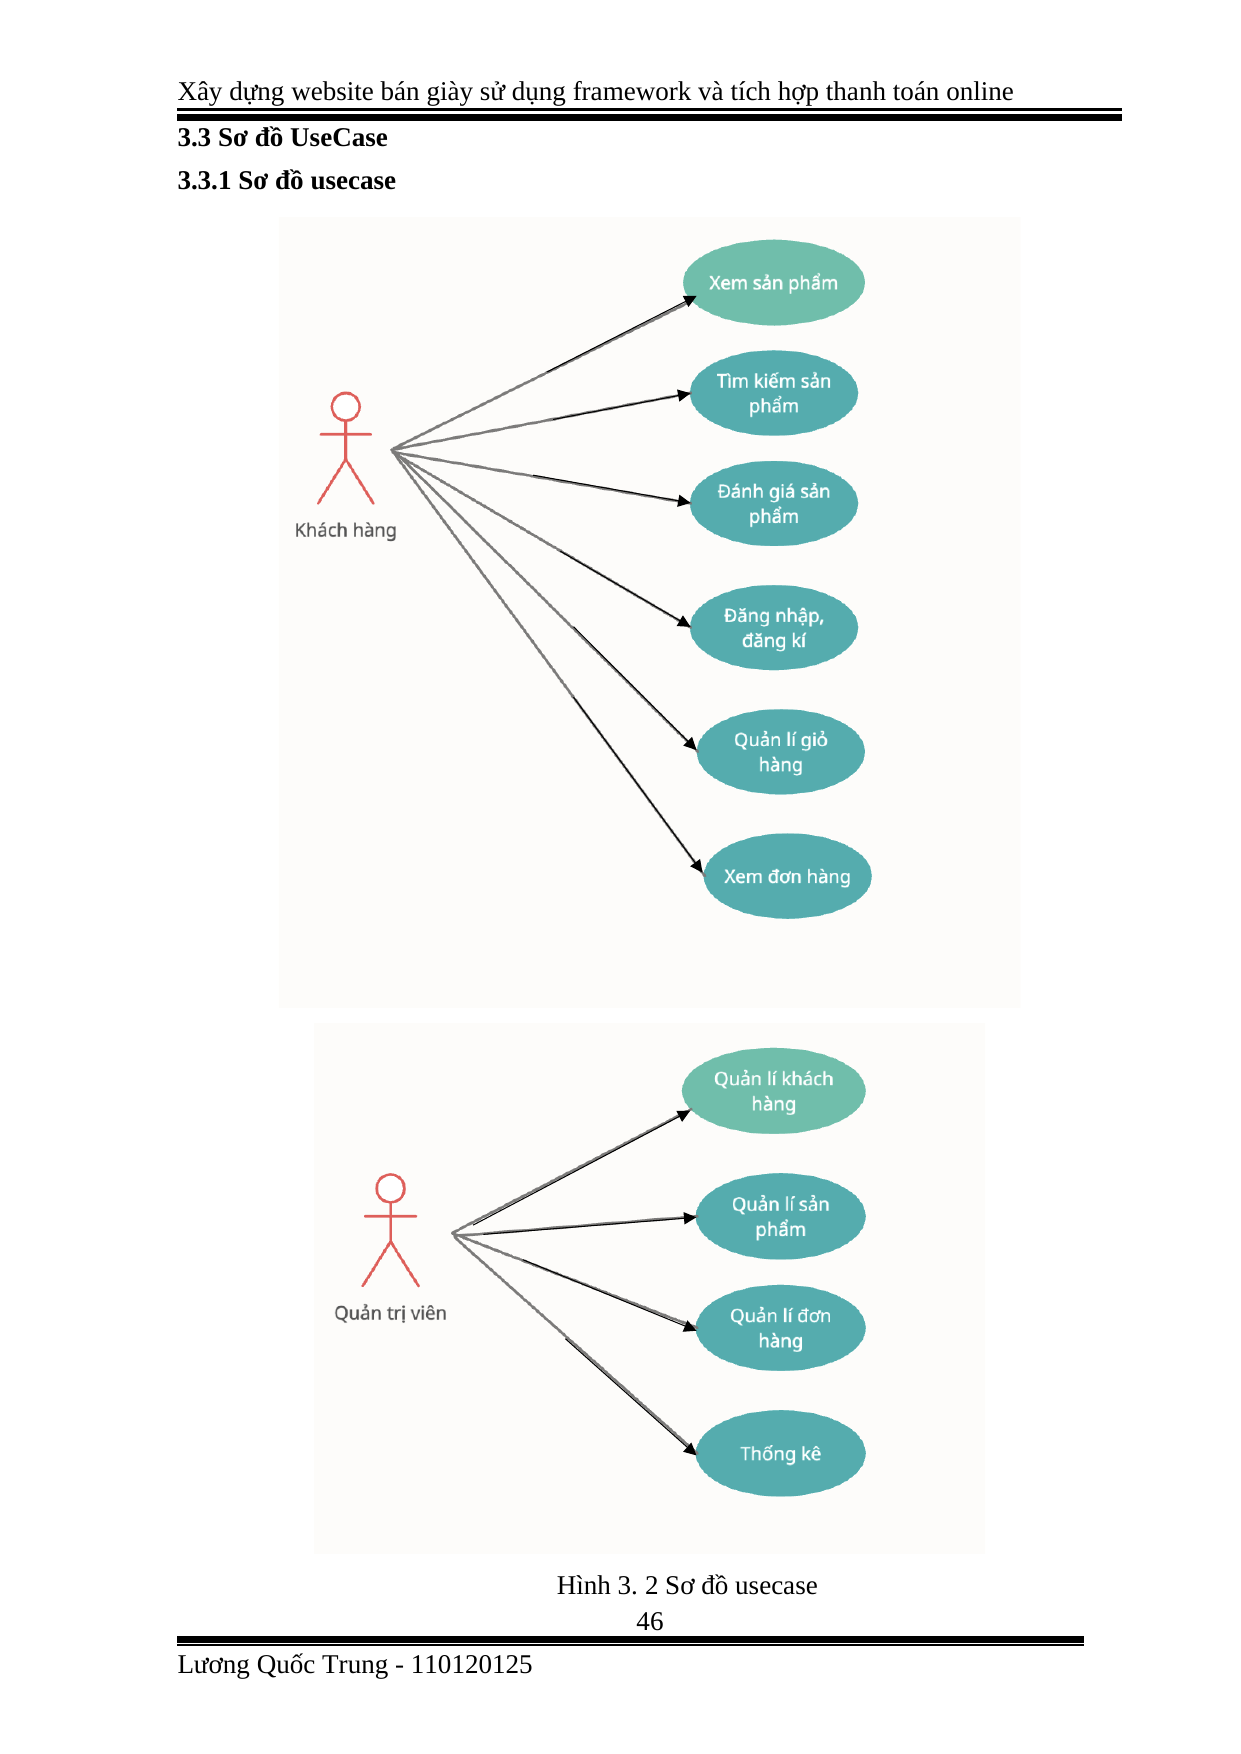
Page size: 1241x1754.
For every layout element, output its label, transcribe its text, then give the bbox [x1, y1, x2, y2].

subtitle 3.3.1 Sơ đồ usecase [177, 164, 1122, 196]
subtitle 3.3 Sơ đồ UseCase [177, 121, 1122, 152]
picture [314, 1023, 986, 1554]
picture [278, 217, 1021, 1008]
